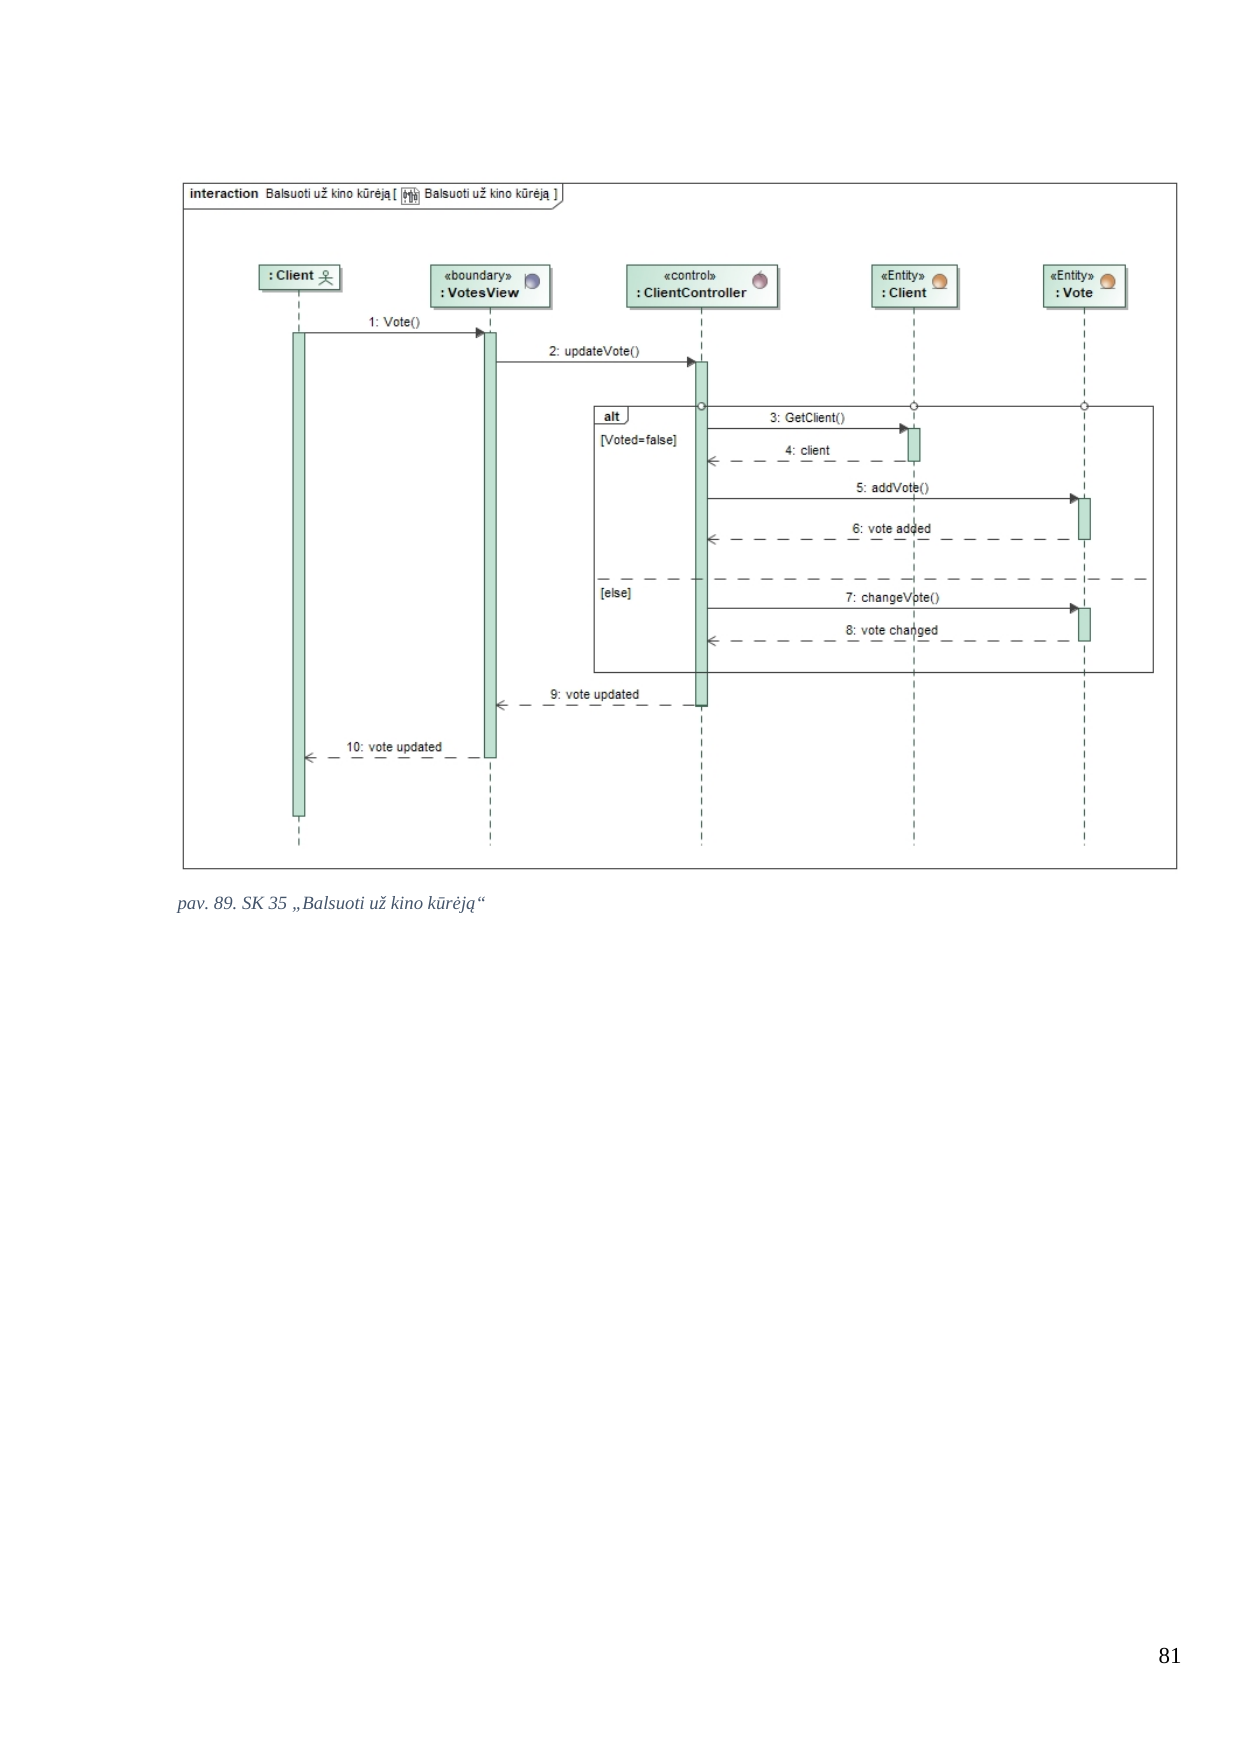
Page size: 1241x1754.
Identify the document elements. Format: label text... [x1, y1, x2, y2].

text pav. 89. SK 35 „Balsuoti už kino kūrėją“ [177, 892, 1181, 913]
picture [177, 177, 1182, 874]
